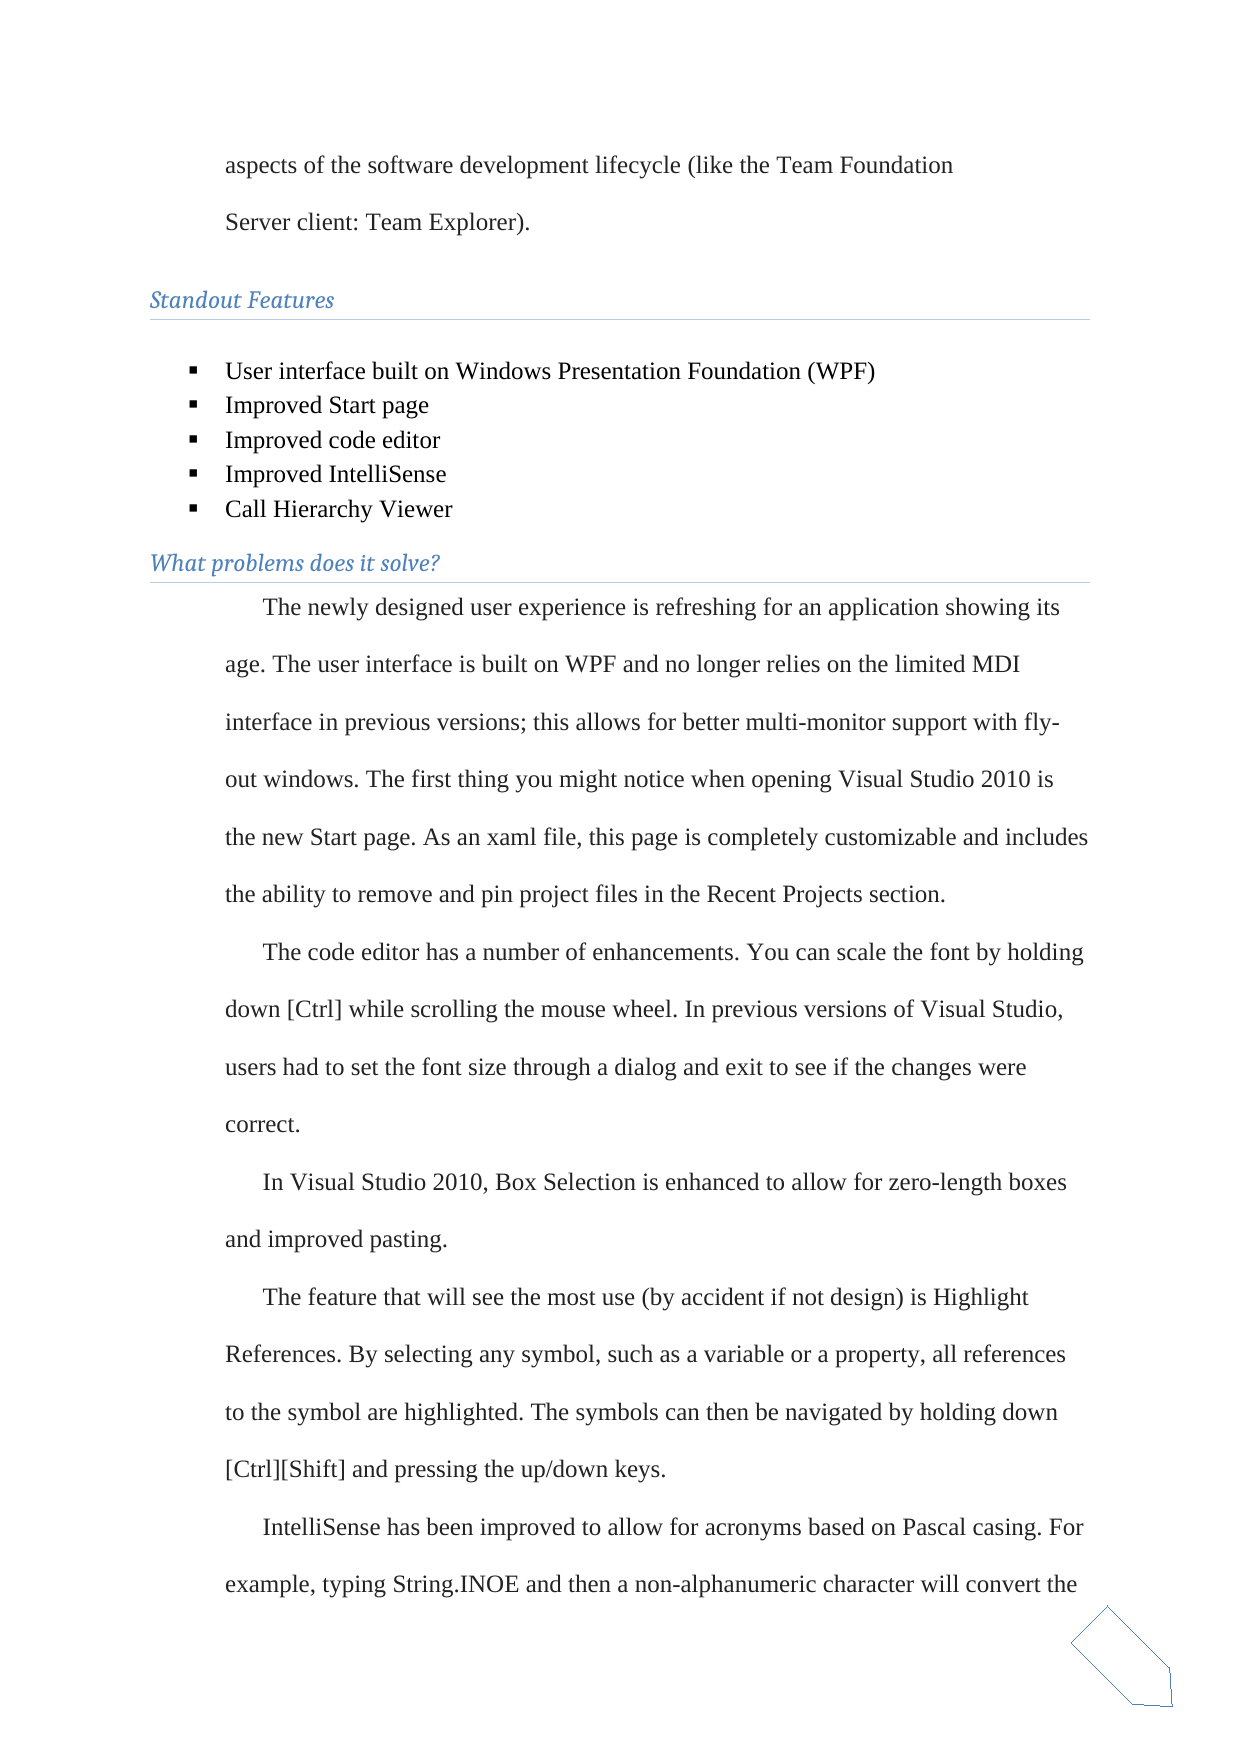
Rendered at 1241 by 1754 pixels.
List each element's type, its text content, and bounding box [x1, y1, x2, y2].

list Improved code editor [187, 425, 1090, 454]
list The code editor has a number of enhancements. You can scale the font by holding down [Ctrl] while scrolling the mouse wheel. In previous versions of Visual Studio, users had to set the font size through a dialog and exit to see if the changes were correct. [225, 937, 1090, 1138]
list In Visual Studio 2010, Box Selection is enhanced to allow for zero-length boxes and improved pasting. [225, 1167, 1090, 1253]
list Call Hierarchy Viewer [187, 494, 1090, 523]
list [225, 150, 1090, 236]
list Improved Start page [187, 391, 1090, 419]
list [225, 1512, 1090, 1598]
subtitle Standout Features [150, 286, 1090, 319]
subtitle What problems does it solve? [150, 549, 1090, 582]
list The feature that will see the most use (by accident if not design) is Highlight References. By selecting any symbol, such as a variable or a property, all references to the symbol are highlighted. The symbols can then be navigated by holding down [Ctrl][Shift] and pressing the up/down keys. [225, 1282, 1090, 1483]
list User interface built on Windows Presentation Foundation (WPF) [187, 356, 1090, 385]
list The newly designed user experience is refreshing for an application showing its age. The user interface is built on WPF and no longer relies on the limited MDI interface in previous versions; this allows for better multi-monitor support with fly-out windows. The first thing you might notice when opening Visual Studio 2010 is the new Start page. As an xaml file, this page is completely customizable and includes the ability to remove and pin project files in the Recent Projects section. [225, 592, 1090, 908]
list Improved IntelliSense [187, 459, 1090, 488]
